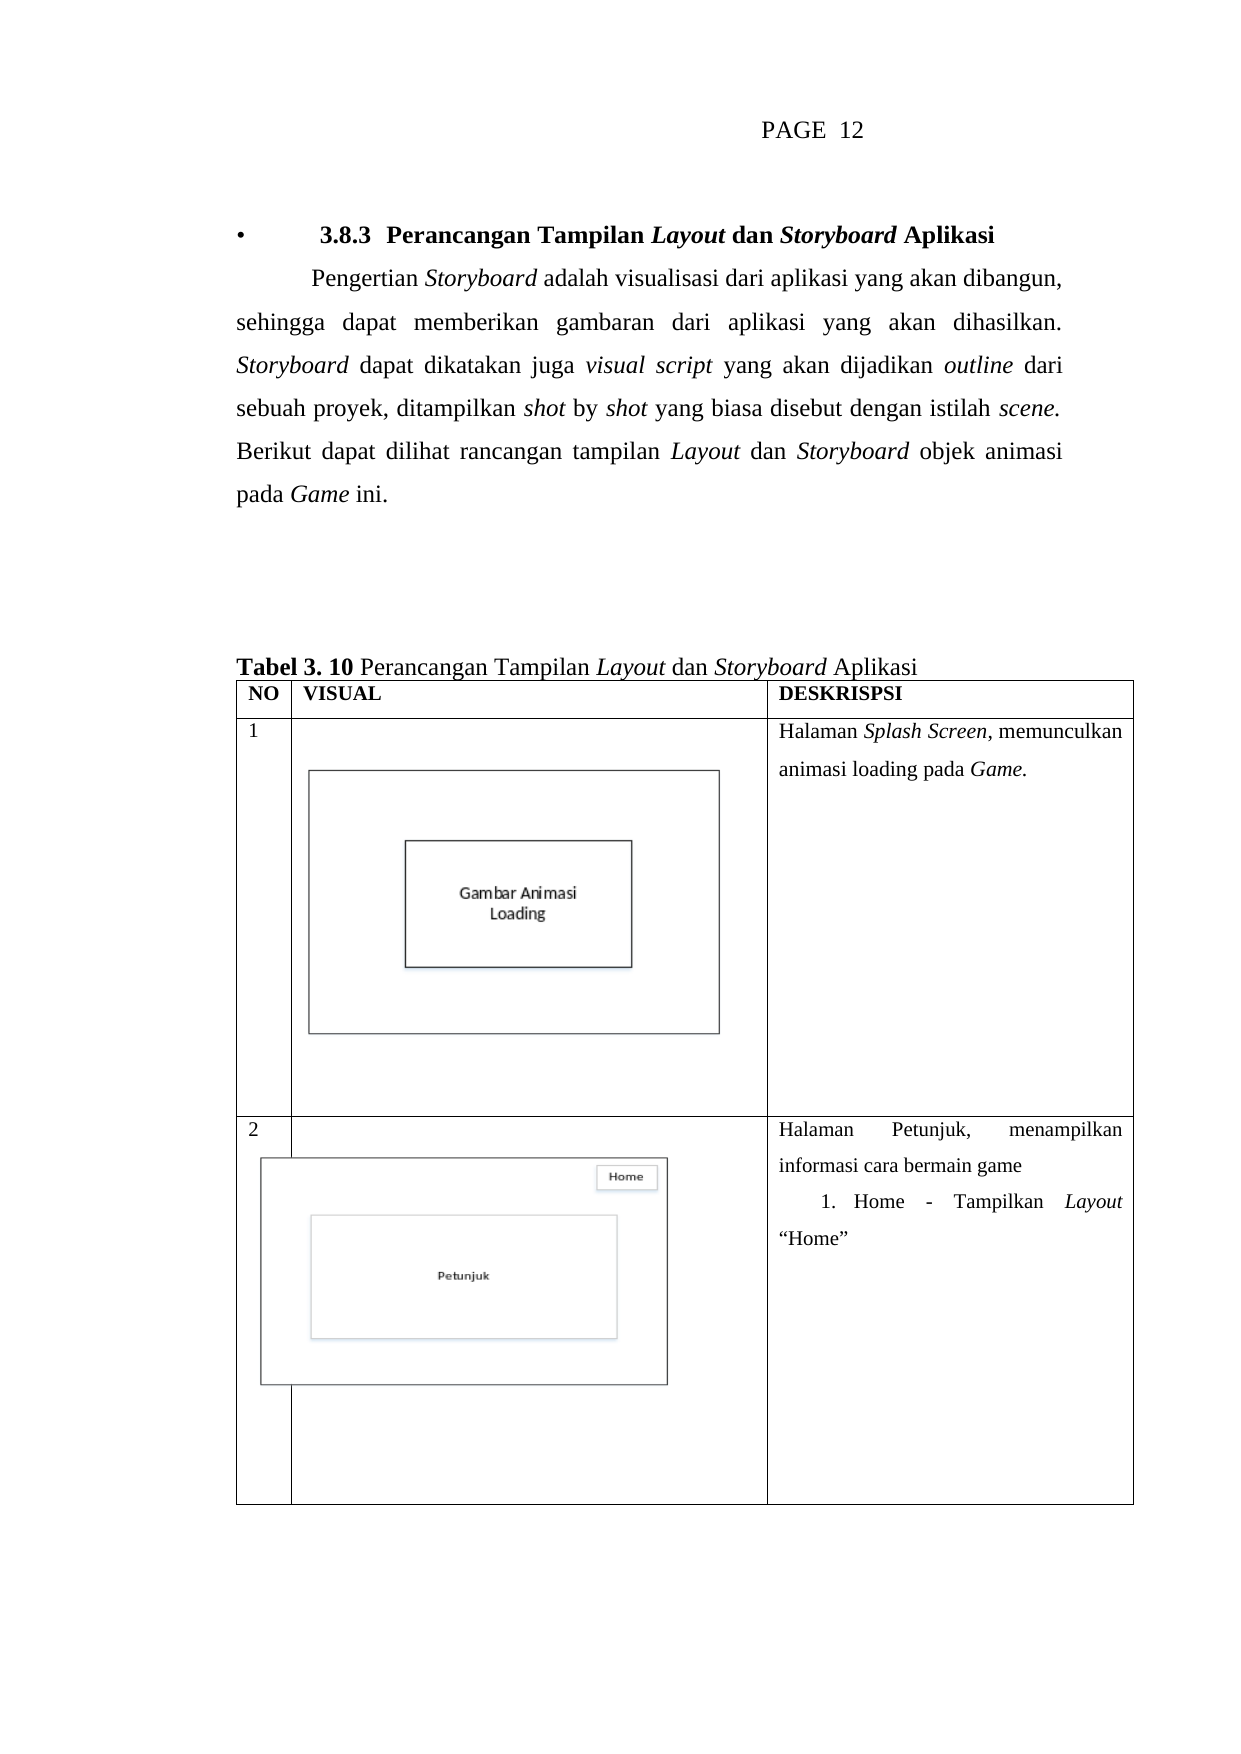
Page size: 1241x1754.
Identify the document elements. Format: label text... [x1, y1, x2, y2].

table_header NO [237, 681, 291, 717]
table_header VISUAL [292, 681, 767, 717]
table_cell 2 [237, 1117, 291, 1504]
table_cell [292, 1117, 767, 1504]
table_header DESKRISPSI [768, 681, 1133, 717]
subtitle 3.8.3 Perancangan Tampilan Layout dan Storyboard Aplikasi [236, 220, 1063, 249]
table_cell [292, 719, 767, 1116]
table_cell Halaman Splash Screen, memunculkan animasi loading pada Game. [768, 719, 1133, 1116]
text Pengertian Storyboard adalah visualisasi dari aplikasi yang akan dibangun, sehingga dapat memberikan gambaran dari aplikasi yang akan dihasilkan. Storyboard dapat dikatakan juga visual script yang akan dijadikan outline dari sebuah proyek, ditampilkan shot by shot yang biasa disebut dengan istilah scene. Berikut dapat dilihat rancangan tampilan Layout dan Storyboard objek animasi pada Game ini. [236, 263, 1063, 508]
text Tabel 3. 10 Perancangan Tampilan Layout dan Storyboard Aplikasi [236, 652, 1063, 680]
table_cell Halaman Petunjuk, menampilkan informasi cara bermain game Home - Tampilkan Layout “Home” [768, 1117, 1133, 1504]
table_cell 1 [237, 719, 291, 1116]
